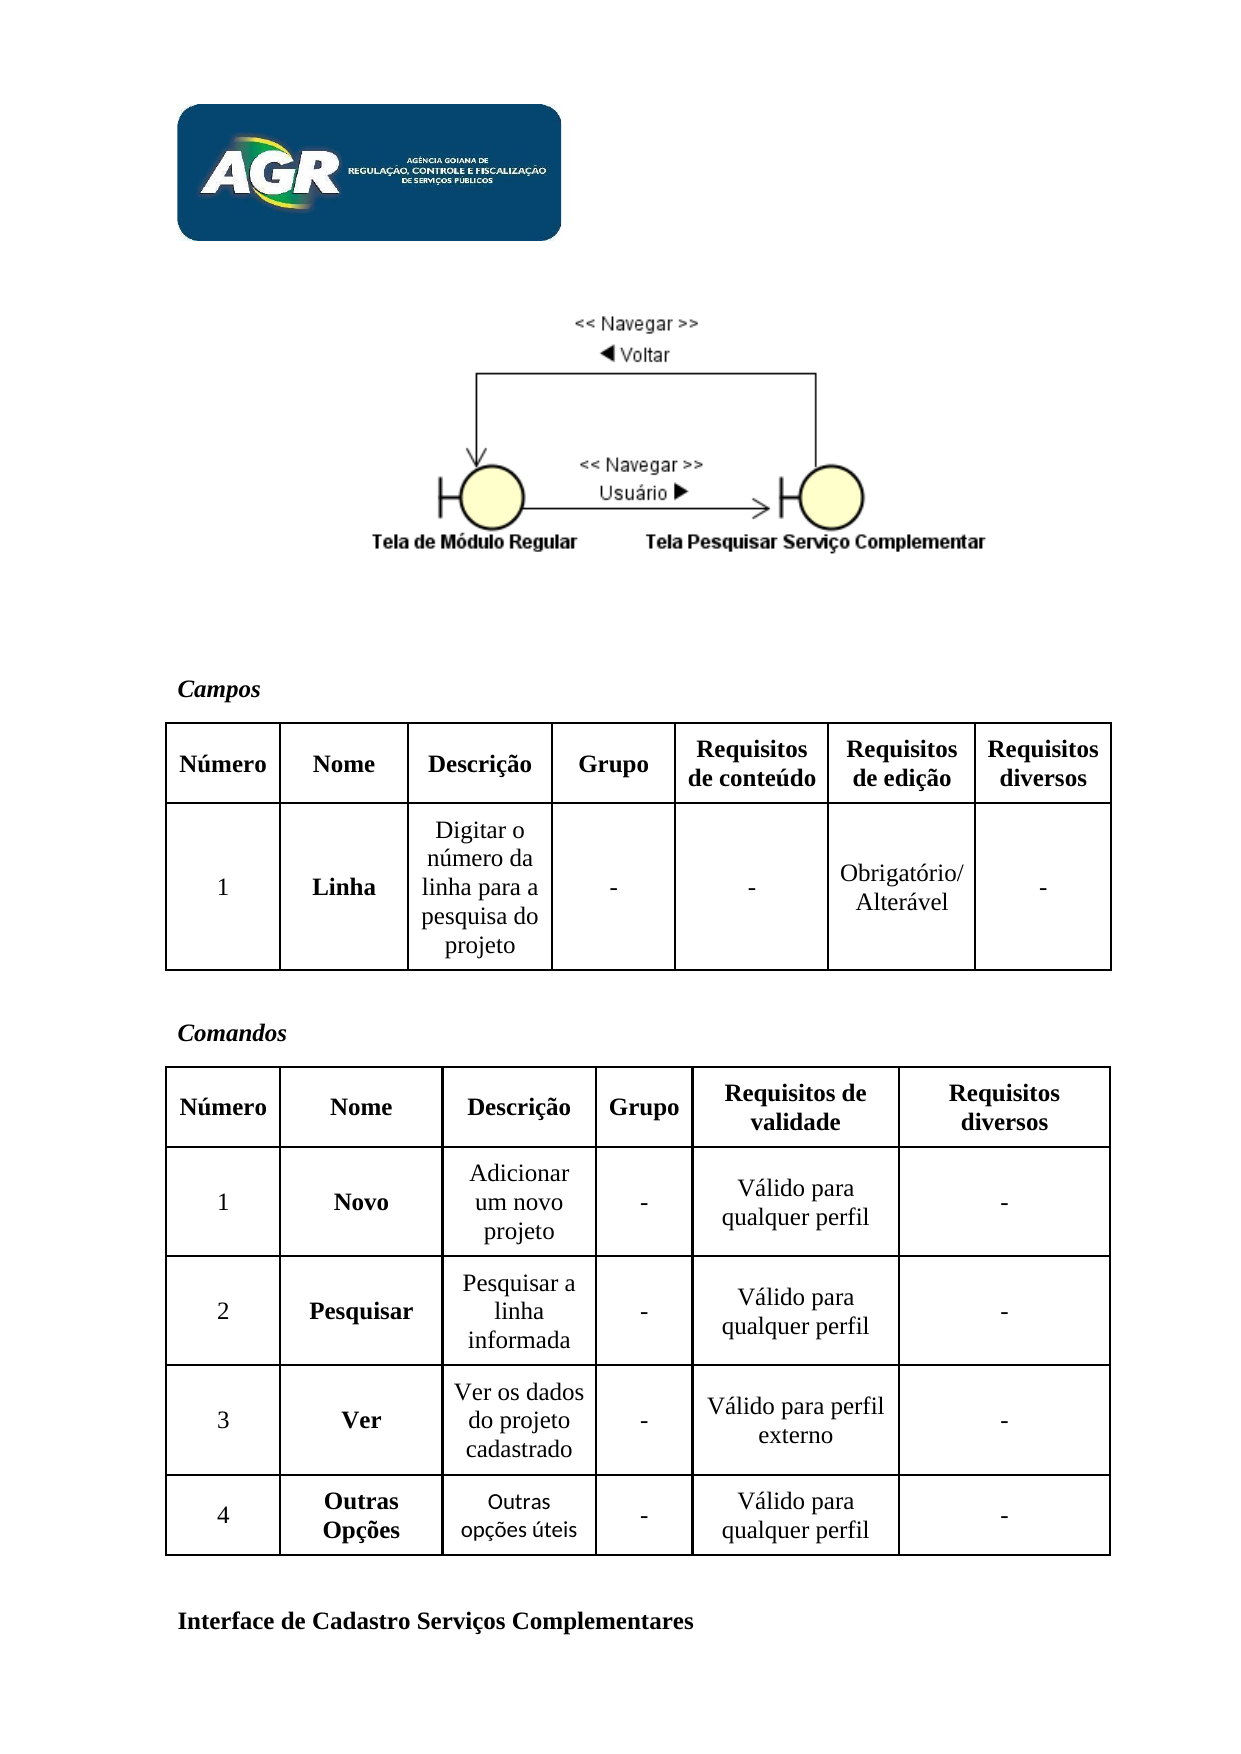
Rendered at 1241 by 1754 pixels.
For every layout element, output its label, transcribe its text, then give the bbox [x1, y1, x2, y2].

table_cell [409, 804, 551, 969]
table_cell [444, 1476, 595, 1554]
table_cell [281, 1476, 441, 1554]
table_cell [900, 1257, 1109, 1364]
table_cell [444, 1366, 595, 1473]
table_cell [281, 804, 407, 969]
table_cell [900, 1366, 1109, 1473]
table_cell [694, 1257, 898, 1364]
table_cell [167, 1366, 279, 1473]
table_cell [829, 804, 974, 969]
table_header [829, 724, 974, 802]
picture [282, 280, 1017, 654]
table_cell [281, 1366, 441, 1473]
picture [177, 104, 562, 241]
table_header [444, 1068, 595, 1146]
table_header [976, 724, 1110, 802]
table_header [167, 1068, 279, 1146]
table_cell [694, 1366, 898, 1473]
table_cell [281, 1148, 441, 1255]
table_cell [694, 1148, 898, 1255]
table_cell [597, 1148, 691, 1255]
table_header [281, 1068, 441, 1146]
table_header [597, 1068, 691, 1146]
text Campos [177, 674, 1122, 703]
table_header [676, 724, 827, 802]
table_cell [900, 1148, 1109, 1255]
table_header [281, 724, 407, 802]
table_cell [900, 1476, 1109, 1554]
text Comandos [177, 1018, 1122, 1047]
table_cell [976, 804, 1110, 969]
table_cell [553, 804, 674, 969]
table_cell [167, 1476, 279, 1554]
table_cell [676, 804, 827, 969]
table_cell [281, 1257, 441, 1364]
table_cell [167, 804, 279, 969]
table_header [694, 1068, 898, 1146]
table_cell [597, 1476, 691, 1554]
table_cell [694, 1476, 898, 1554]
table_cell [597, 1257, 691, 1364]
text Interface de Cadastro Serviços Complementares [177, 1606, 1122, 1634]
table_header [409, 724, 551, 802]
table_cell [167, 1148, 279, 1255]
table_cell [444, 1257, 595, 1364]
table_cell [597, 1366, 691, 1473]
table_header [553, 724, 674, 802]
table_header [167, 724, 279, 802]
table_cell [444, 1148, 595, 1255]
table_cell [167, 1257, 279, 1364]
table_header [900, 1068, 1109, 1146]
